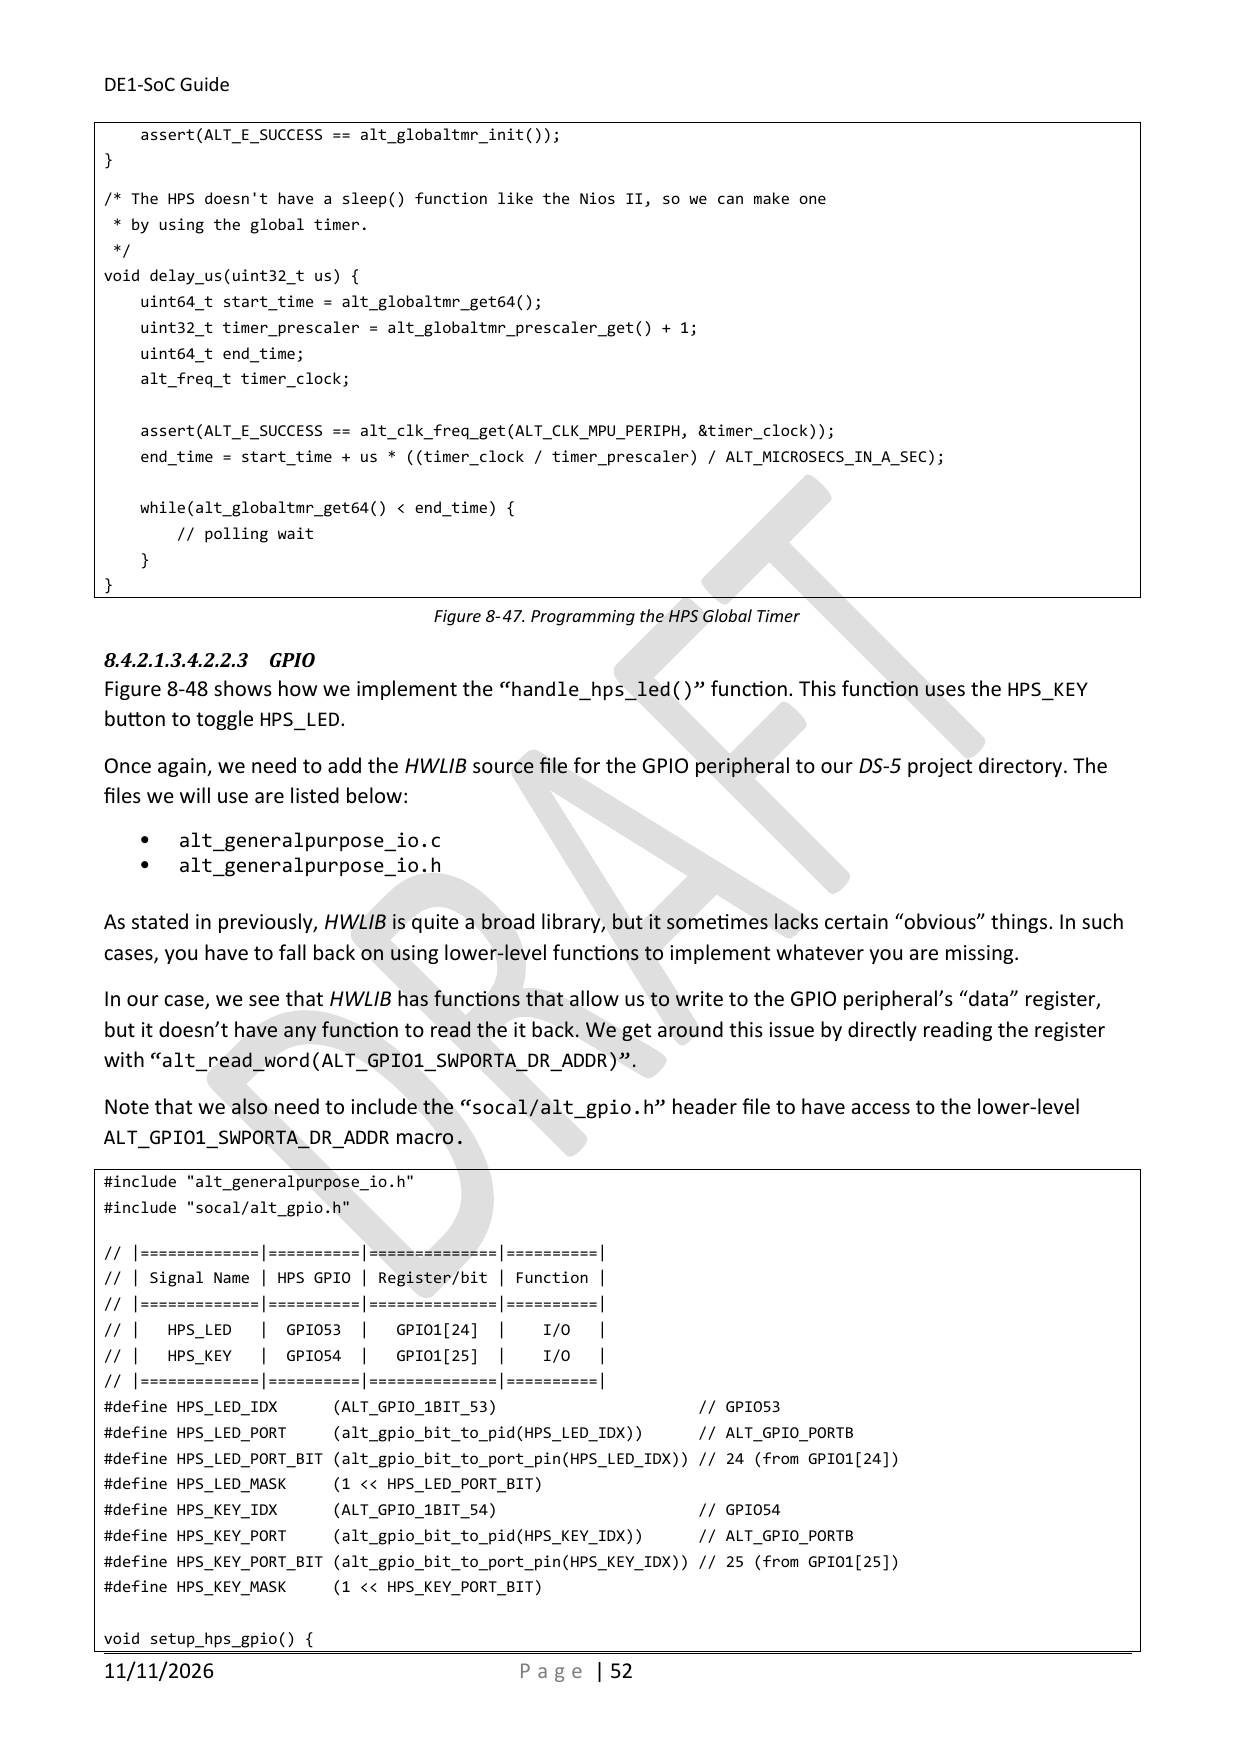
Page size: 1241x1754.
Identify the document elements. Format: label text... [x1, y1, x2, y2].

text #define HPS_KEY_IDX (ALT_GPIO_1BIT_54) // GPIO54 [95, 1497, 1140, 1520]
subtitle GPIO [103, 648, 1132, 672]
text #define HPS_LED_IDX (ALT_GPIO_1BIT_53) // GPIO53 [95, 1394, 1140, 1417]
text end_time = start_time + us * ((timer_clock / timer_prescaler) / ALT_MICROSECS_IN_A_SEC); [95, 444, 1140, 466]
text In our case, we see that HWLIB has functions that allow us to write to the GPIO peripheral’s “data” register, but it doesn’t have any function to read the it back. We get around this issue by directly reading the register with “alt_read_word(ALT_GPIO1_SWPORTA_DR_ADDR)”. [103, 984, 1132, 1073]
text uint32_t timer_prescaler = alt_globaltmr_prescaler_get() + 1; [95, 315, 1140, 338]
text */ [95, 238, 1140, 260]
text #define HPS_LED_MASK (1 << HPS_LED_PORT_BIT) [95, 1471, 1140, 1494]
text void delay_us(uint32_t us) { [95, 263, 1140, 286]
text * by using the global timer. [95, 212, 1140, 235]
text // | HPS_KEY | GPIO54 | GPIO1[25] | I/O | [95, 1343, 1140, 1365]
text Note that we also need to include the “socal/alt_gpio.h” header file to have access to the lower-level ALT_GPIO1_SWPORTA_DR_ADDR macro. [103, 1092, 1132, 1150]
text #define HPS_LED_PORT_BIT (alt_gpio_bit_to_port_pin(HPS_LED_IDX)) // 24 (from GPIO1[24]) [95, 1446, 1140, 1468]
list alt_generalpurpose_io.h [141, 853, 1132, 877]
text // |=============|==========|==============|==========| [95, 1368, 1140, 1391]
text assert(ALT_E_SUCCESS == alt_clk_freq_get(ALT_CLK_MPU_PERIPH, &timer_clock)); [95, 418, 1140, 441]
text // polling wait [95, 521, 1140, 543]
text uint64_t end_time; [95, 341, 1140, 363]
text // |=============|==========|==============|==========| [95, 1291, 1140, 1314]
text As stated in previously, HWLIB is quite a broad library, but it sometimes lacks certain “obvious” things. In such cases, you have to fall back on using lower-level functions to implement whatever you are missing. [103, 877, 1132, 966]
text #define HPS_KEY_PORT (alt_gpio_bit_to_pid(HPS_KEY_IDX)) // ALT_GPIO_PORTB [95, 1523, 1140, 1546]
text #include "socal/alt_gpio.h" [95, 1195, 1140, 1237]
text while(alt_globaltmr_get64() < end_time) { [95, 495, 1140, 518]
text assert(ALT_E_SUCCESS == alt_globaltmr_init()); [95, 123, 1140, 144]
text } /* The HPS doesn't have a sleep() function like the Nios II, so we can make one [95, 147, 1140, 209]
text #define HPS_LED_PORT (alt_gpio_bit_to_pid(HPS_LED_IDX)) // ALT_GPIO_PORTB [95, 1420, 1140, 1443]
text Once again, we need to add the HWLIB source file for the GPIO peripheral to our DS-5 project directory. The files we will use are listed below: [103, 751, 1132, 810]
text alt_freq_t timer_clock; [95, 366, 1140, 389]
text // | Signal Name | HPS GPIO | Register/bit | Function | [95, 1266, 1140, 1288]
text } [95, 547, 1140, 569]
list alt_generalpurpose_io.c [141, 828, 1132, 853]
text // |=============|==========|==============|==========| [95, 1240, 1140, 1262]
text // | HPS_LED | GPIO53 | GPIO1[24] | I/O | [95, 1317, 1140, 1340]
text void setup_hps_gpio() { [95, 1626, 1140, 1651]
text #include "alt_generalpurpose_io.h" [95, 1170, 1140, 1192]
text #define HPS_KEY_PORT_BIT (alt_gpio_bit_to_port_pin(HPS_KEY_IDX)) // 25 (from GPIO1[25]) [95, 1549, 1140, 1571]
text #define HPS_KEY_MASK (1 << HPS_KEY_PORT_BIT) [95, 1574, 1140, 1597]
text } [95, 572, 1140, 597]
text uint64_t start_time = alt_globaltmr_get64(); [95, 289, 1140, 312]
